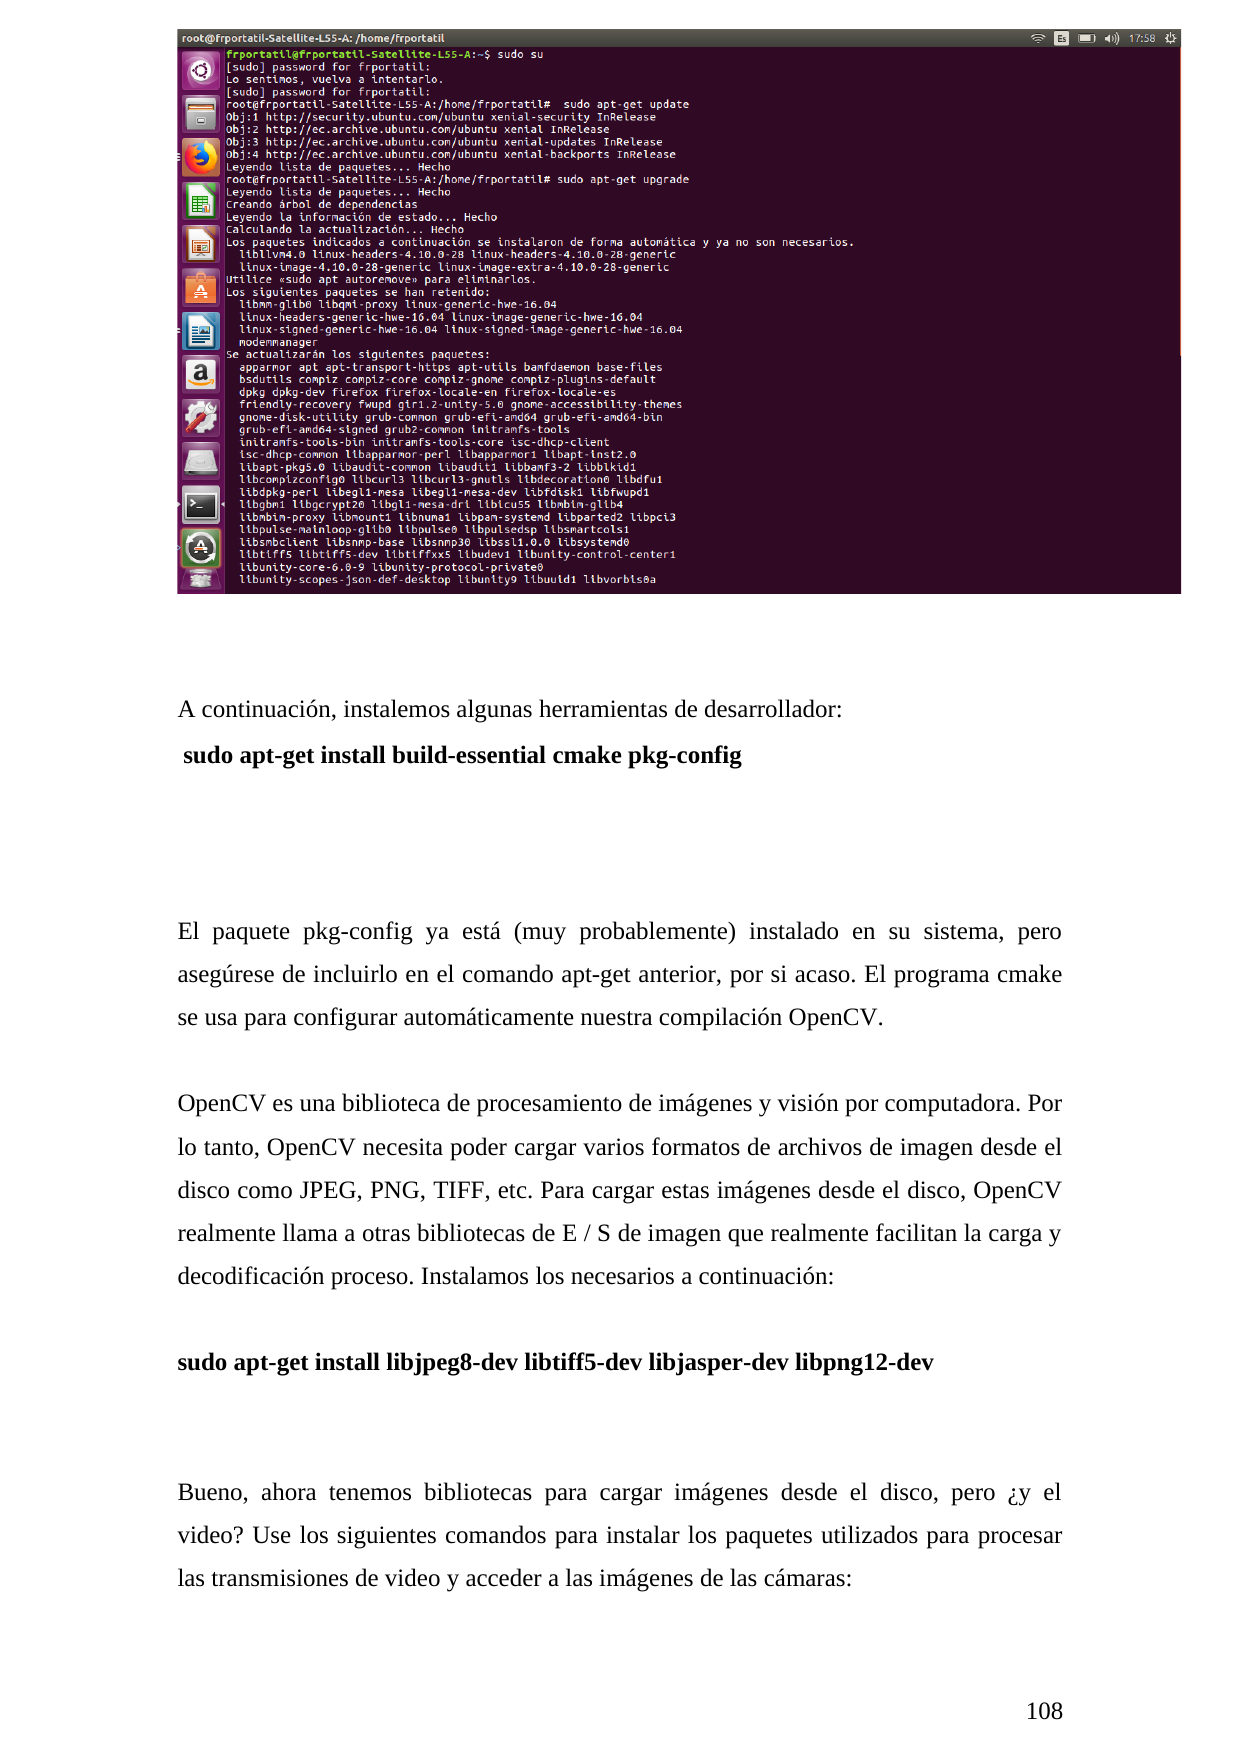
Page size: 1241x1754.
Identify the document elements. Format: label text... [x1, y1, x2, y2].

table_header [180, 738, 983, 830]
text sudo apt-get install libjpeg8-dev libtiff5-dev libjasper-dev libpng12-dev [177, 1347, 1063, 1376]
text Bueno, ahora tenemos bibliotecas para cargar imágenes desde el disco, pero ¿y el video? Use los siguientes comandos para instalar los paquetes utilizados para procesar las transmisiones de video y acceder a las imágenes de las cámaras: [177, 1477, 1063, 1592]
text OpenCV es una biblioteca de procesamiento de imágenes y visión por computadora. Por lo tanto, OpenCV necesita poder cargar varios formatos de archivos de imagen desde el disco como JPEG, PNG, TIFF, etc. Para cargar estas imágenes desde el disco, OpenCV realmente llama a otras bibliotecas de E / S de imagen que realmente facilitan la carga y decodificación proceso. Instalamos los necesarios a continuación: [177, 1088, 1063, 1290]
picture [177, 29, 1182, 594]
text El paquete pkg-config ya está (muy probablemente) instalado en su sistema, pero asegúrese de incluirlo en el comando apt-get anterior, por si acaso. El programa cmake se usa para configurar automáticamente nuestra compilación OpenCV. [177, 916, 1063, 1031]
text A continuación, instalemos algunas herramientas de desarrollador: [177, 694, 1063, 723]
